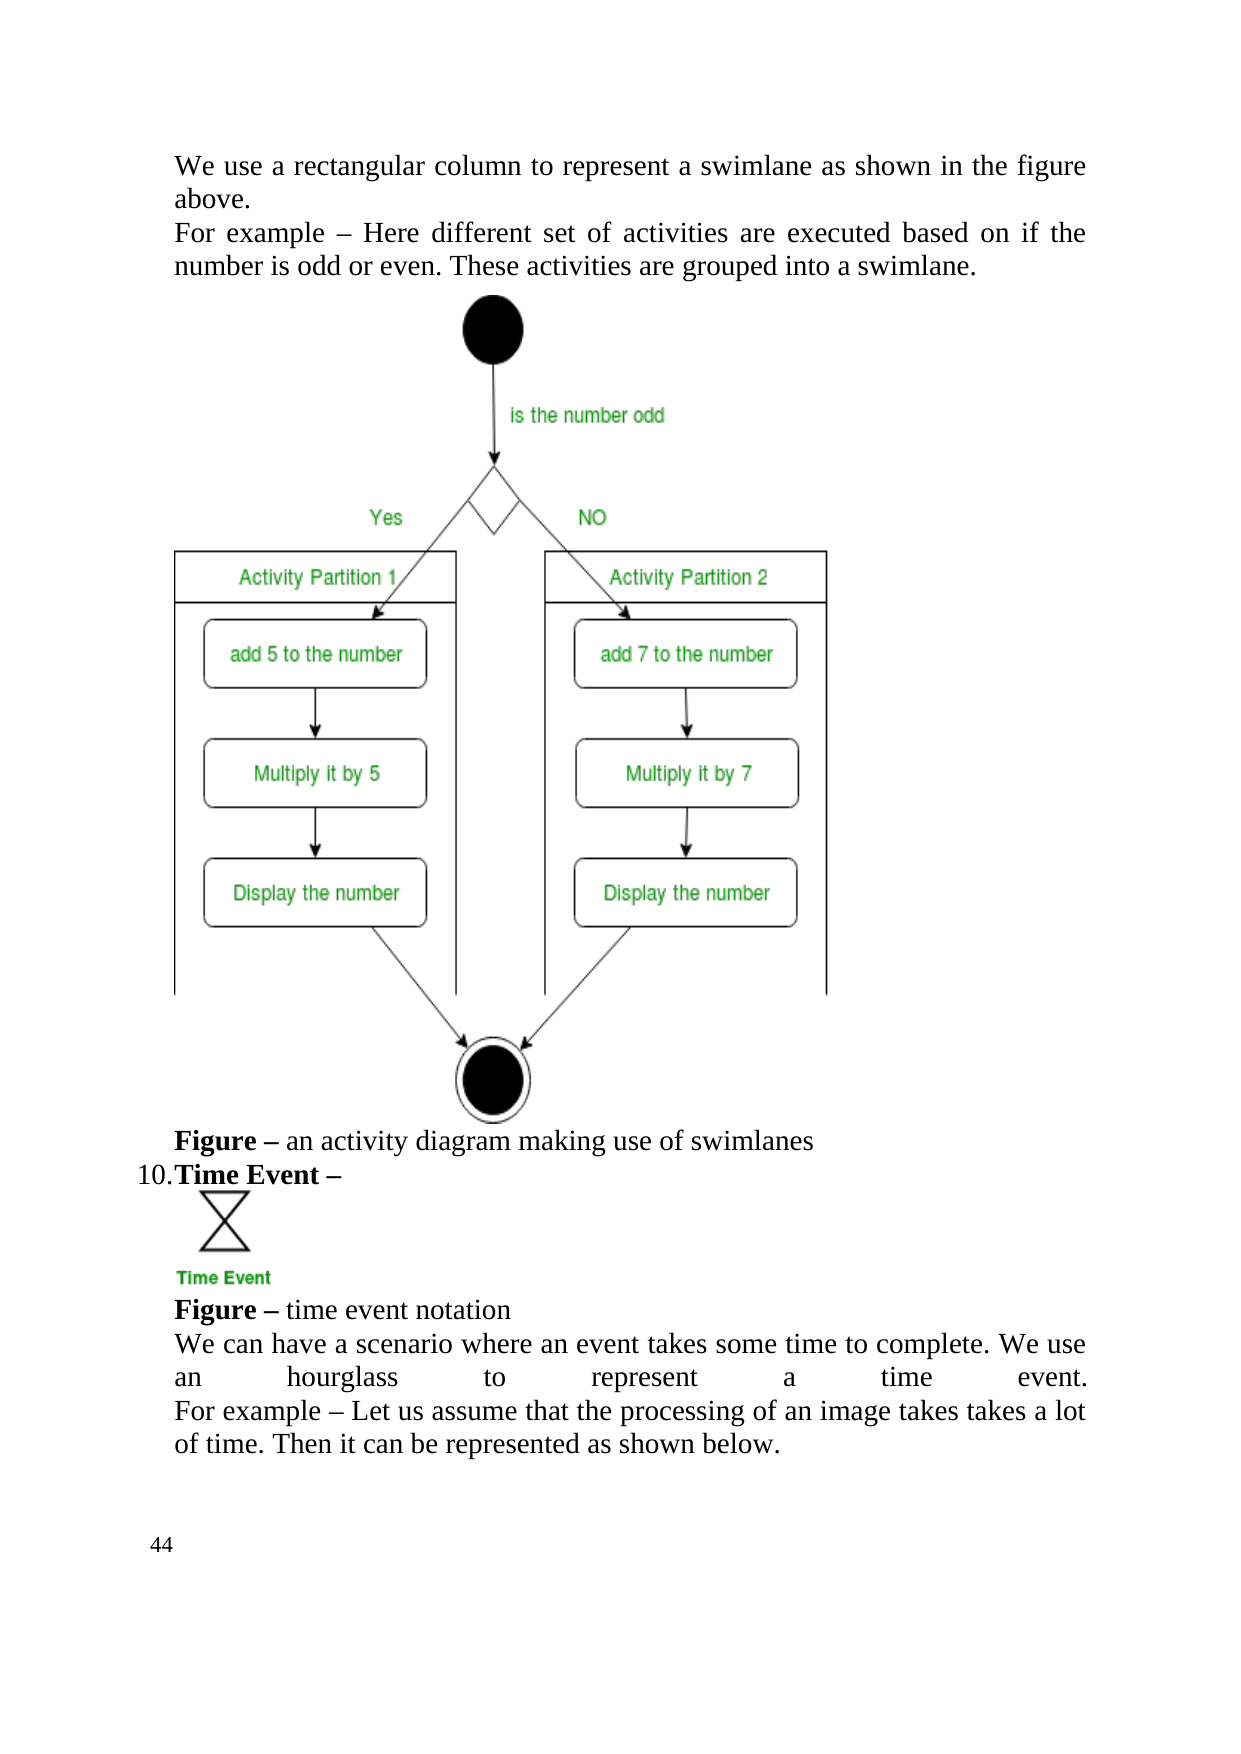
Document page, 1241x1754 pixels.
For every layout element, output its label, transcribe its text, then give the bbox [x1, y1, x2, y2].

picture [174, 295, 829, 1124]
text Figure – time event notation [174, 1190, 1088, 1326]
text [174, 148, 1088, 215]
text For example – Here different set of activities are executed based on if the number is odd or even. These activities are grouped into a swimlane. [174, 215, 1088, 282]
text We can have a scenario where an event takes some time to complete. We use an hourglass to represent a time event. For example – Let us assume that the processing of an image takes takes a lot of time. Then it can be represented as shown below. [174, 1326, 1088, 1460]
picture [174, 1190, 296, 1293]
list Time Event – [137, 1157, 1088, 1190]
